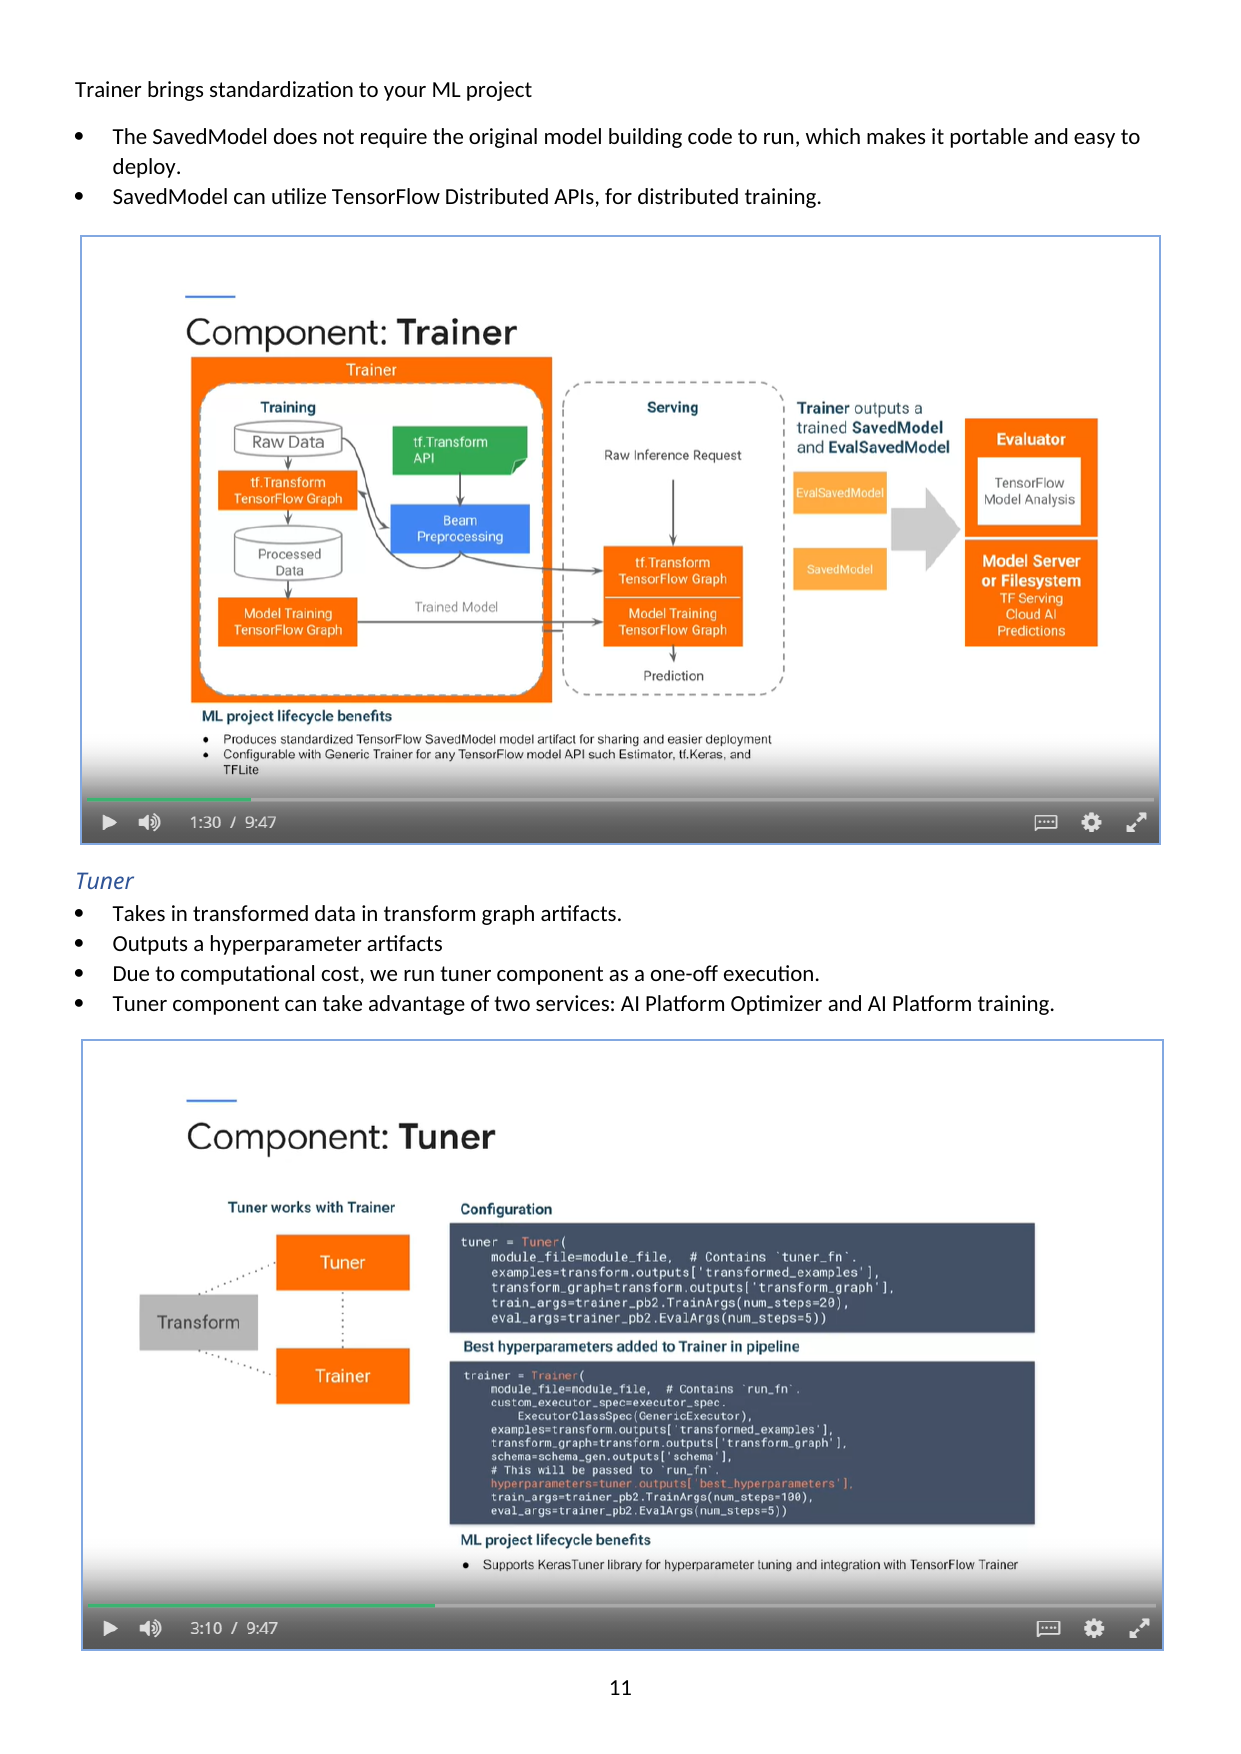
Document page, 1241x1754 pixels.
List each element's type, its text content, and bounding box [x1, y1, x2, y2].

text Trainer brings standardization to your ML project [75, 75, 1165, 103]
picture [75, 229, 1166, 846]
list Takes in transformed data in transform graph artifacts. [75, 899, 1165, 927]
picture [75, 1036, 1166, 1652]
list Tuner component can take advantage of two services: AI Platform Optimizer and AI Platform training. [75, 989, 1165, 1017]
list Outputs a hyperparameter artifacts [75, 929, 1165, 957]
list SavedModel can utilize TensorFlow Distributed APIs, for distributed training. [75, 182, 1165, 210]
subtitle Tuner [75, 865, 1165, 896]
list Due to computational cost, we run tuner component as a one-off execution. [75, 959, 1165, 987]
list The SavedModel does not require the original model building code to run, which makes it portable and easy to deploy. [75, 122, 1165, 180]
